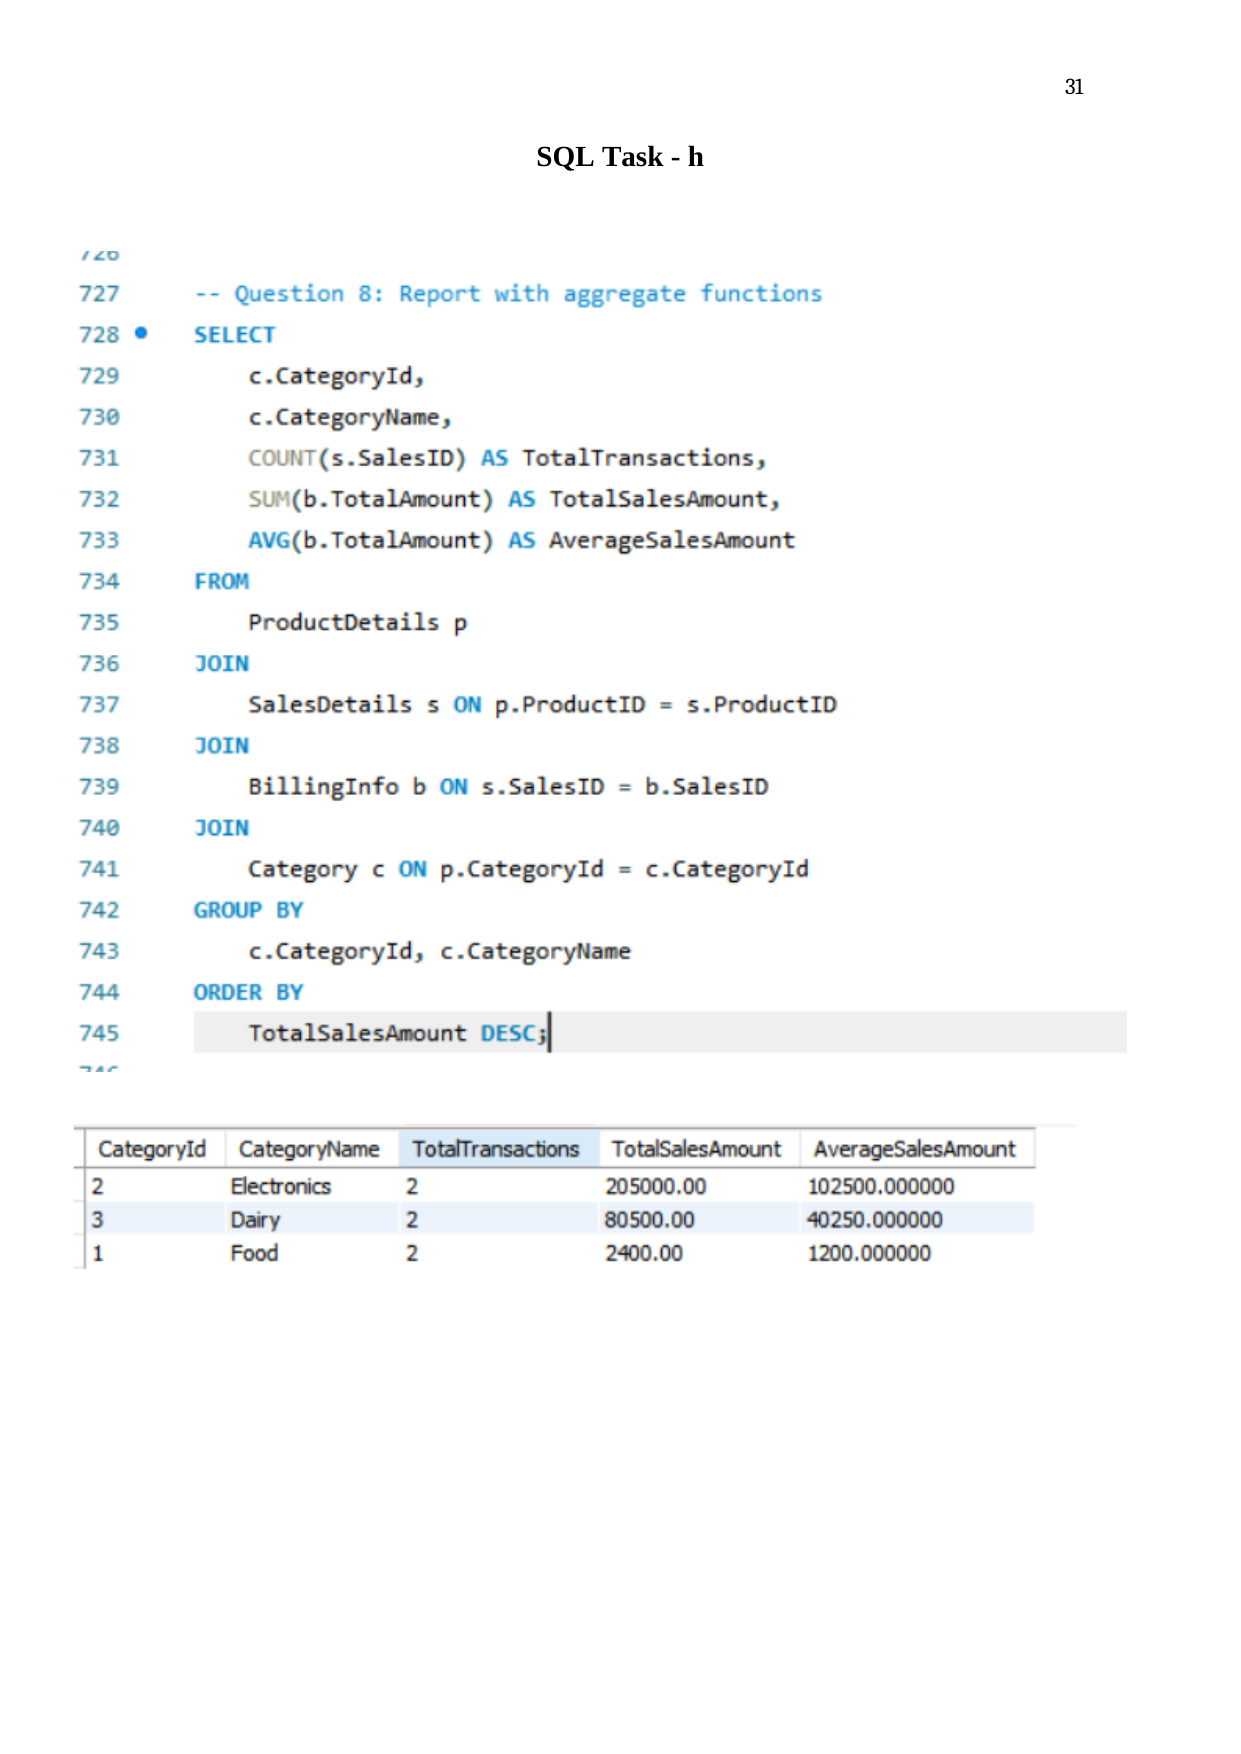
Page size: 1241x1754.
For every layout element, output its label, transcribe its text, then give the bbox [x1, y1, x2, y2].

subtitle SQL Task - h [74, 139, 1166, 173]
picture [73, 251, 1127, 1072]
picture [73, 1124, 1077, 1373]
